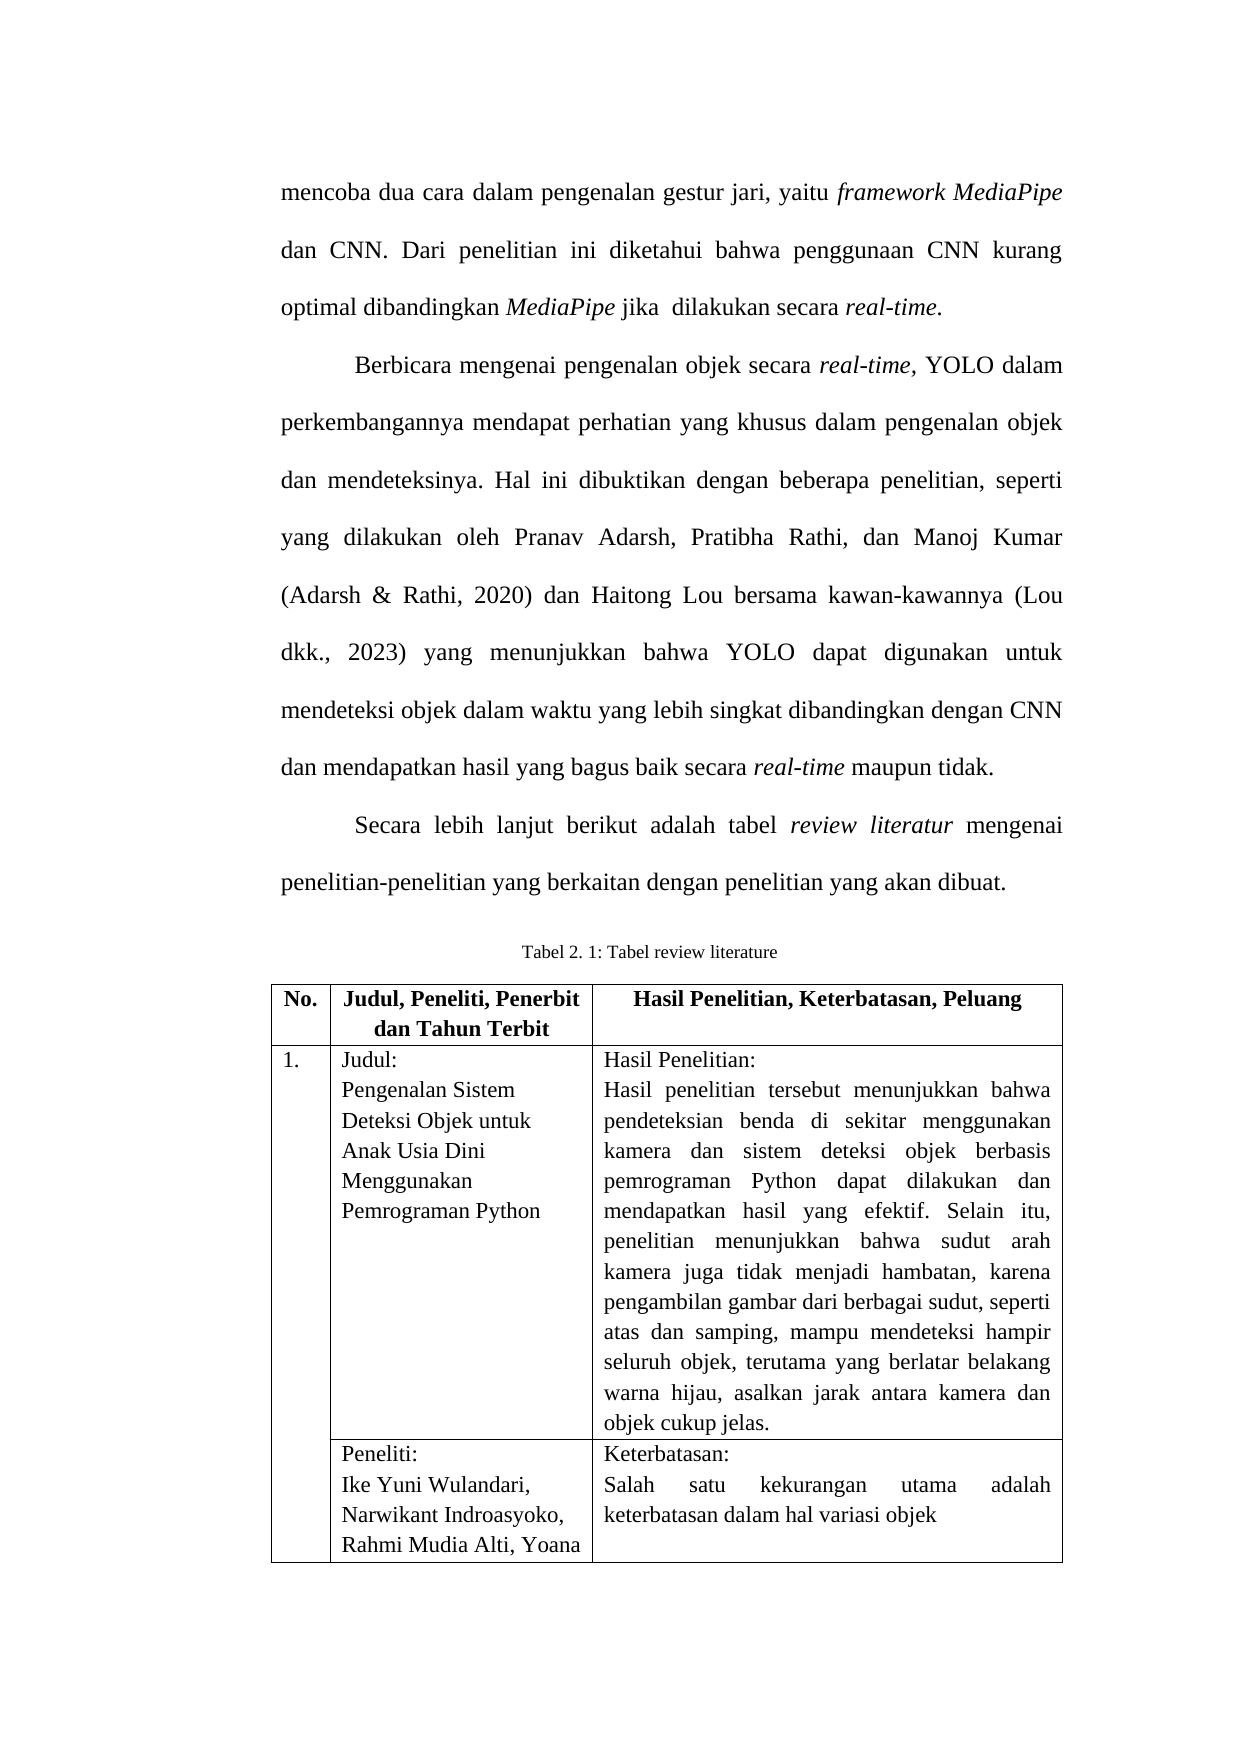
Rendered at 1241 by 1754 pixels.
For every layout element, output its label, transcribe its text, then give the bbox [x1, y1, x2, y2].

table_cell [331, 1440, 592, 1562]
table_cell Hasil Penelitian: Hasil penelitian tersebut menunjukkan bahwa pendeteksian benda di sekitar menggunakan kamera dan sistem deteksi objek berbasis pemrograman Python dapat dilakukan dan mendapatkan hasil yang efektif. Selain itu, penelitian menunjukkan bahwa sudut arah kamera juga tidak menjadi hambatan, karena pengambilan gambar dari berbagai sudut, seperti atas dan samping, mampu mendeteksi hampir seluruh objek, terutama yang berlatar belakang warna hijau, asalkan jarak antara kamera dan objek cukup jelas. [593, 1046, 1062, 1439]
table_header Hasil Penelitian, Keterbatasan, Peluang [593, 985, 1062, 1045]
table_header Judul, Peneliti, Penerbit dan Tahun Terbit [331, 985, 592, 1045]
table_header No. [272, 985, 330, 1045]
table_cell 1. [272, 1046, 330, 1562]
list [281, 177, 1063, 321]
table_cell Judul: Pengenalan Sistem Deteksi Objek untuk Anak Usia Dini Menggunakan Pemrograman Python [331, 1046, 592, 1439]
list Berbicara mengenai pengenalan objek secara real-time, YOLO dalam perkembangannya mendapat perhatian yang khusus dalam pengenalan objek dan mendeteksinya. Hal ini dibuktikan dengan beberapa penelitian, seperti yang dilakukan oleh Pranav Adarsh, Pratibha Rathi, dan Manoj Kumar dan Haitong Lou bersama kawan-kawannya yang menunjukkan bahwa YOLO dapat digunakan untuk mendeteksi objek dalam waktu yang lebih singkat dibandingkan dengan CNN dan mendapatkan hasil yang bagus baik secara real-time maupun tidak. [281, 350, 1063, 781]
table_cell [593, 1440, 1062, 1562]
list Secara lebih lanjut berikut adalah tabel review literatur mengenai penelitian-penelitian yang berkaitan dengan penelitian yang akan dibuat. [281, 810, 1063, 896]
text Tabel 2. 1: Tabel review literature [236, 941, 1063, 963]
